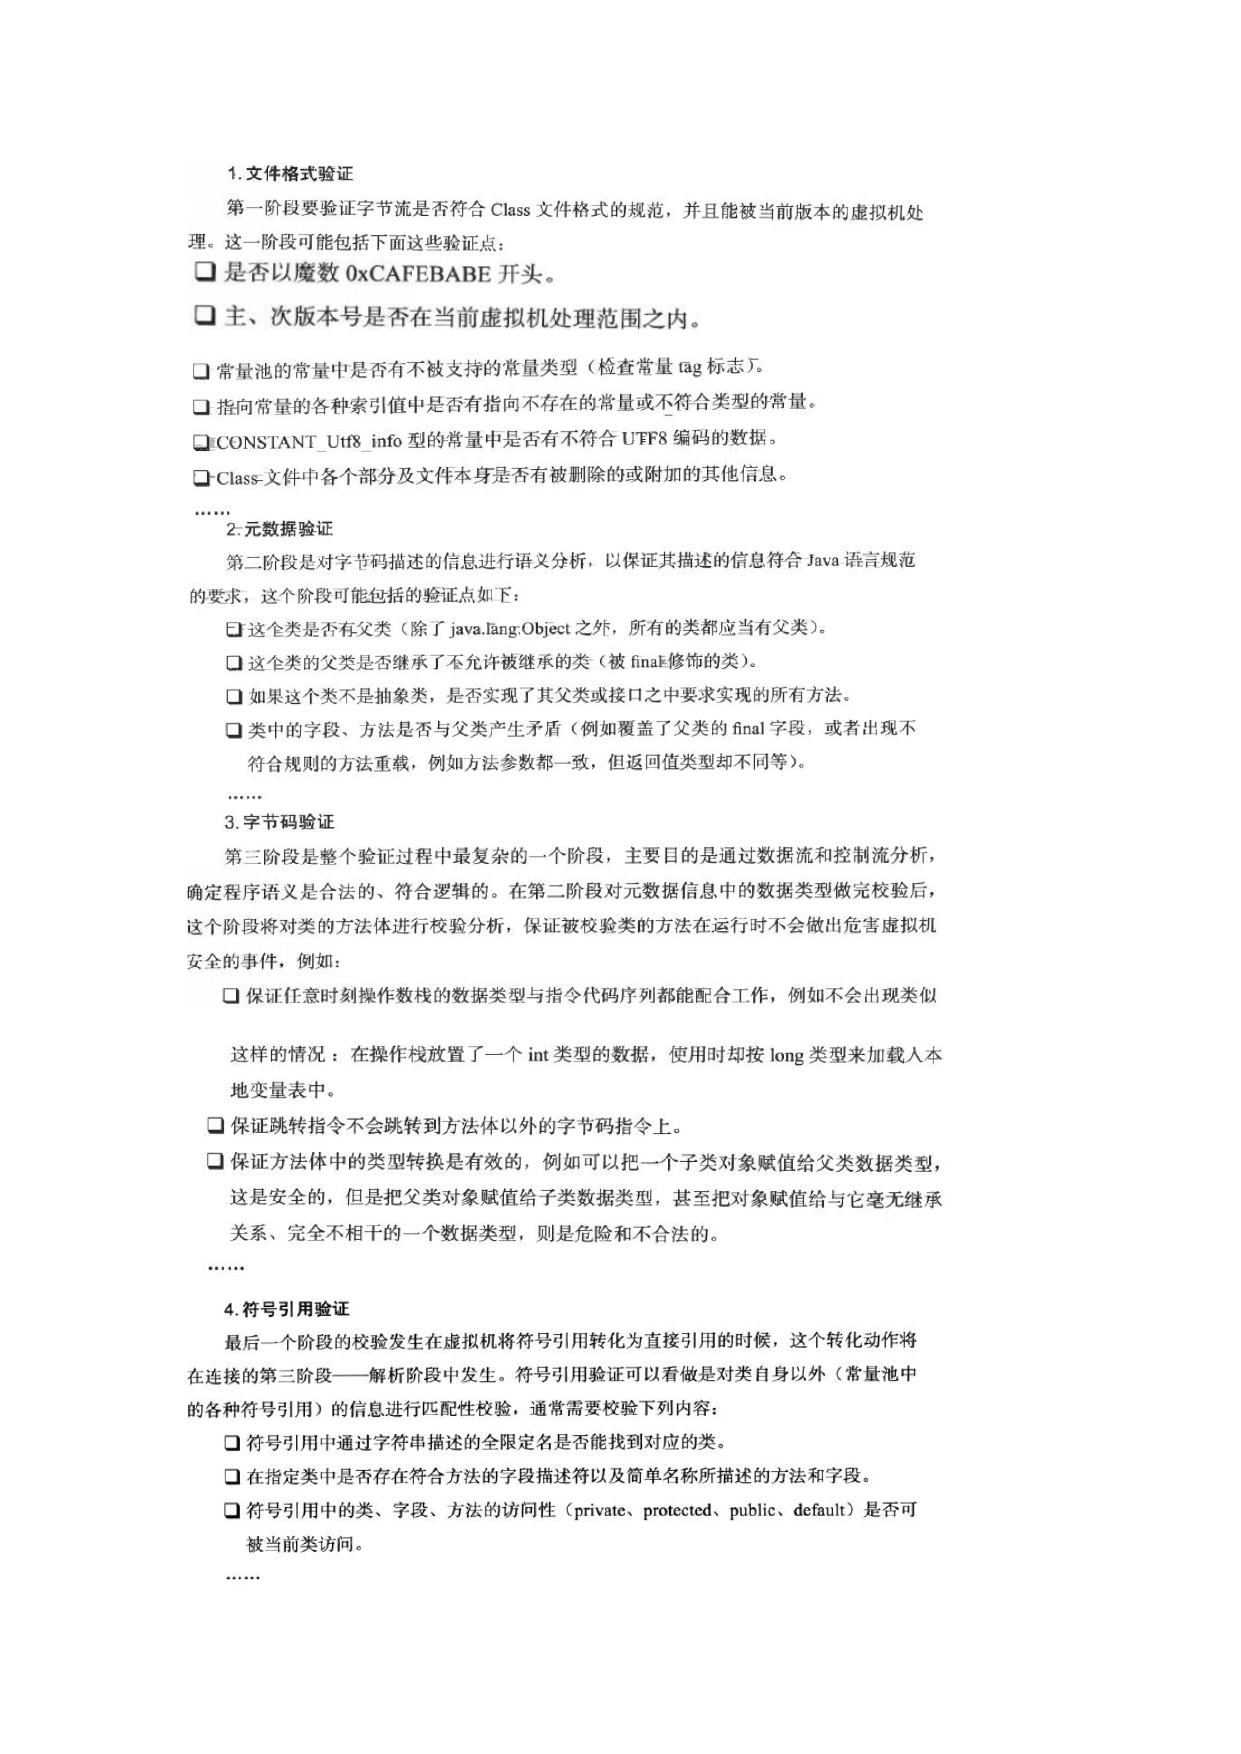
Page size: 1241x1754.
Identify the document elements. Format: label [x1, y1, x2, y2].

picture [187, 259, 702, 330]
picture [187, 1299, 918, 1588]
picture [187, 357, 819, 518]
picture [187, 162, 928, 256]
picture [187, 519, 923, 810]
picture [187, 1039, 948, 1278]
picture [187, 812, 941, 1008]
